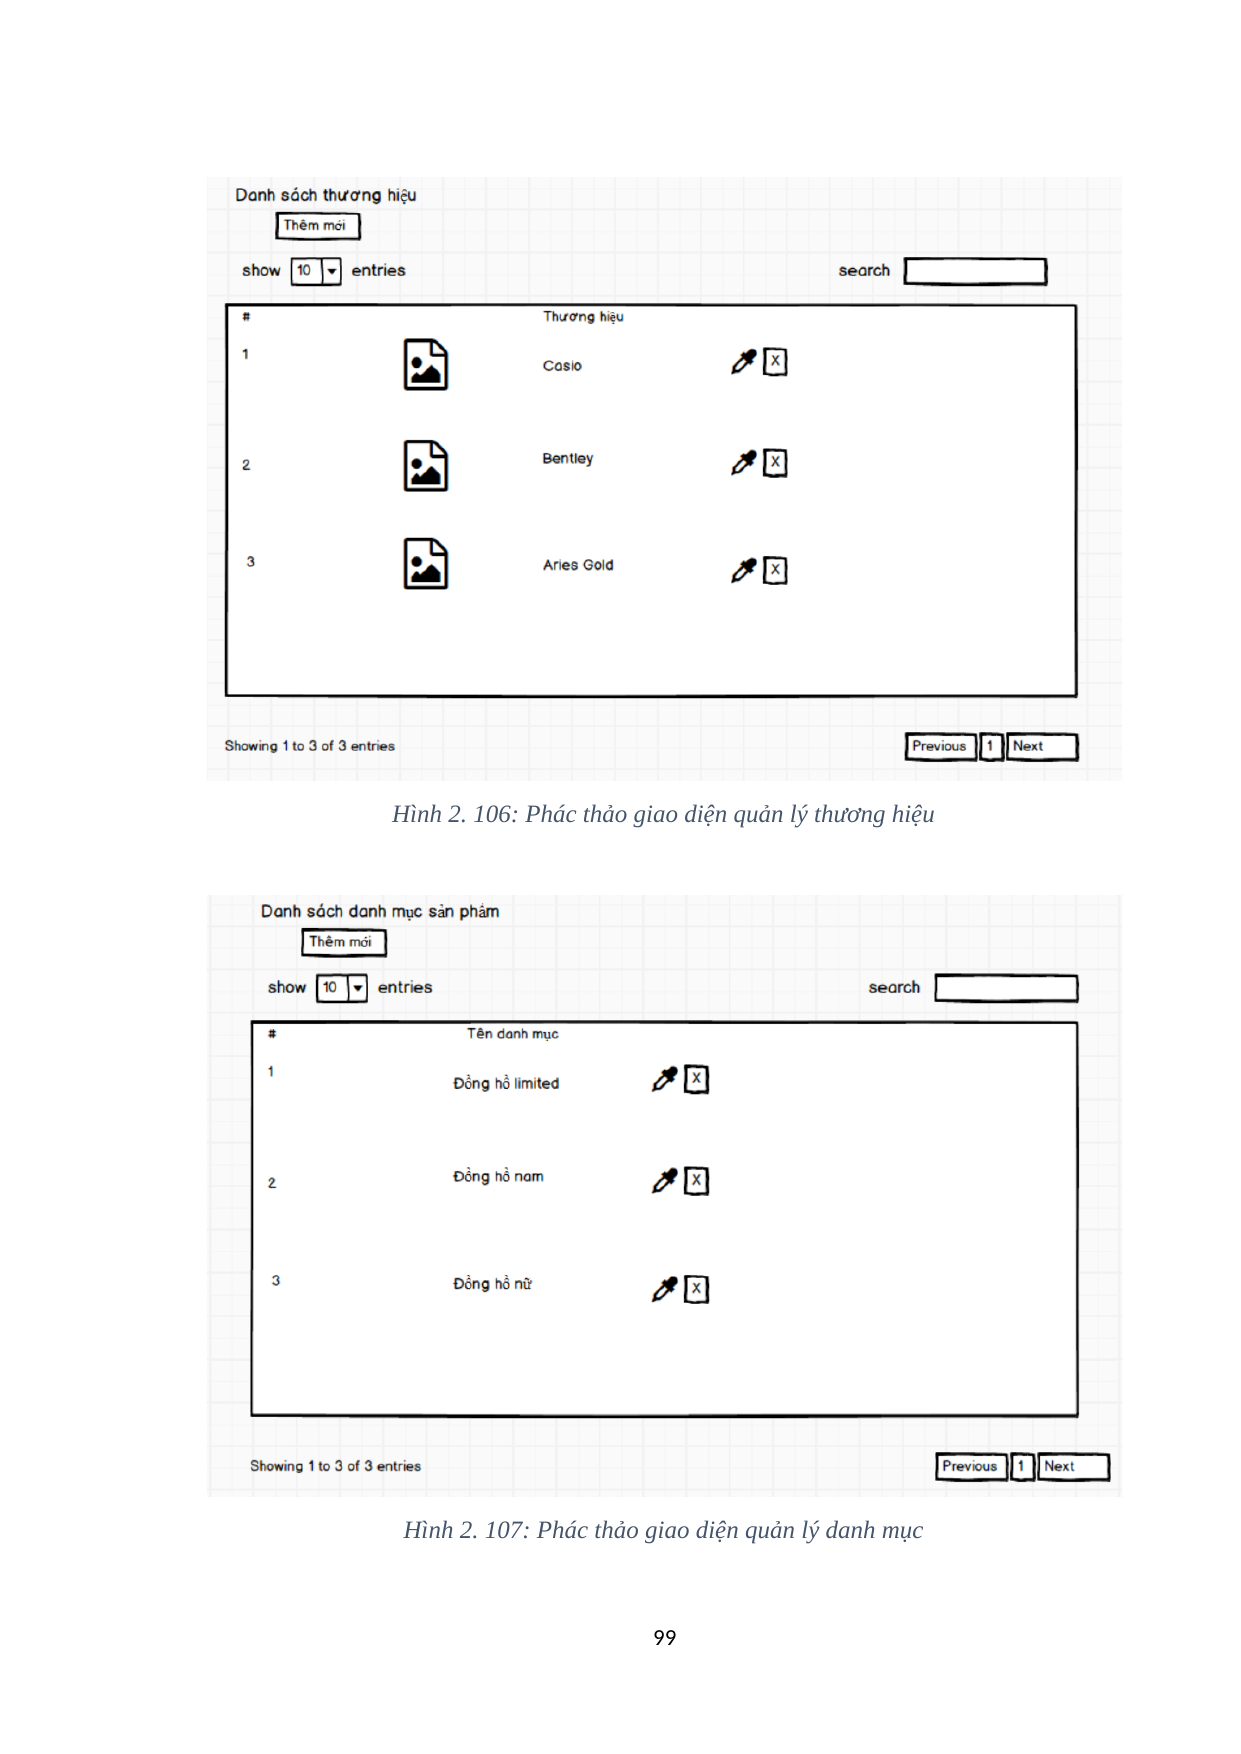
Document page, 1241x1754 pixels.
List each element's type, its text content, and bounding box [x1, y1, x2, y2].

picture [206, 177, 1123, 781]
text Hình 2. 107: Phác thảo giao diện quản lý danh mục [207, 1515, 1122, 1544]
picture [206, 895, 1123, 1497]
text Hình 2. 106: Phác thảo giao diện quản lý thương hiệu [207, 799, 1122, 828]
